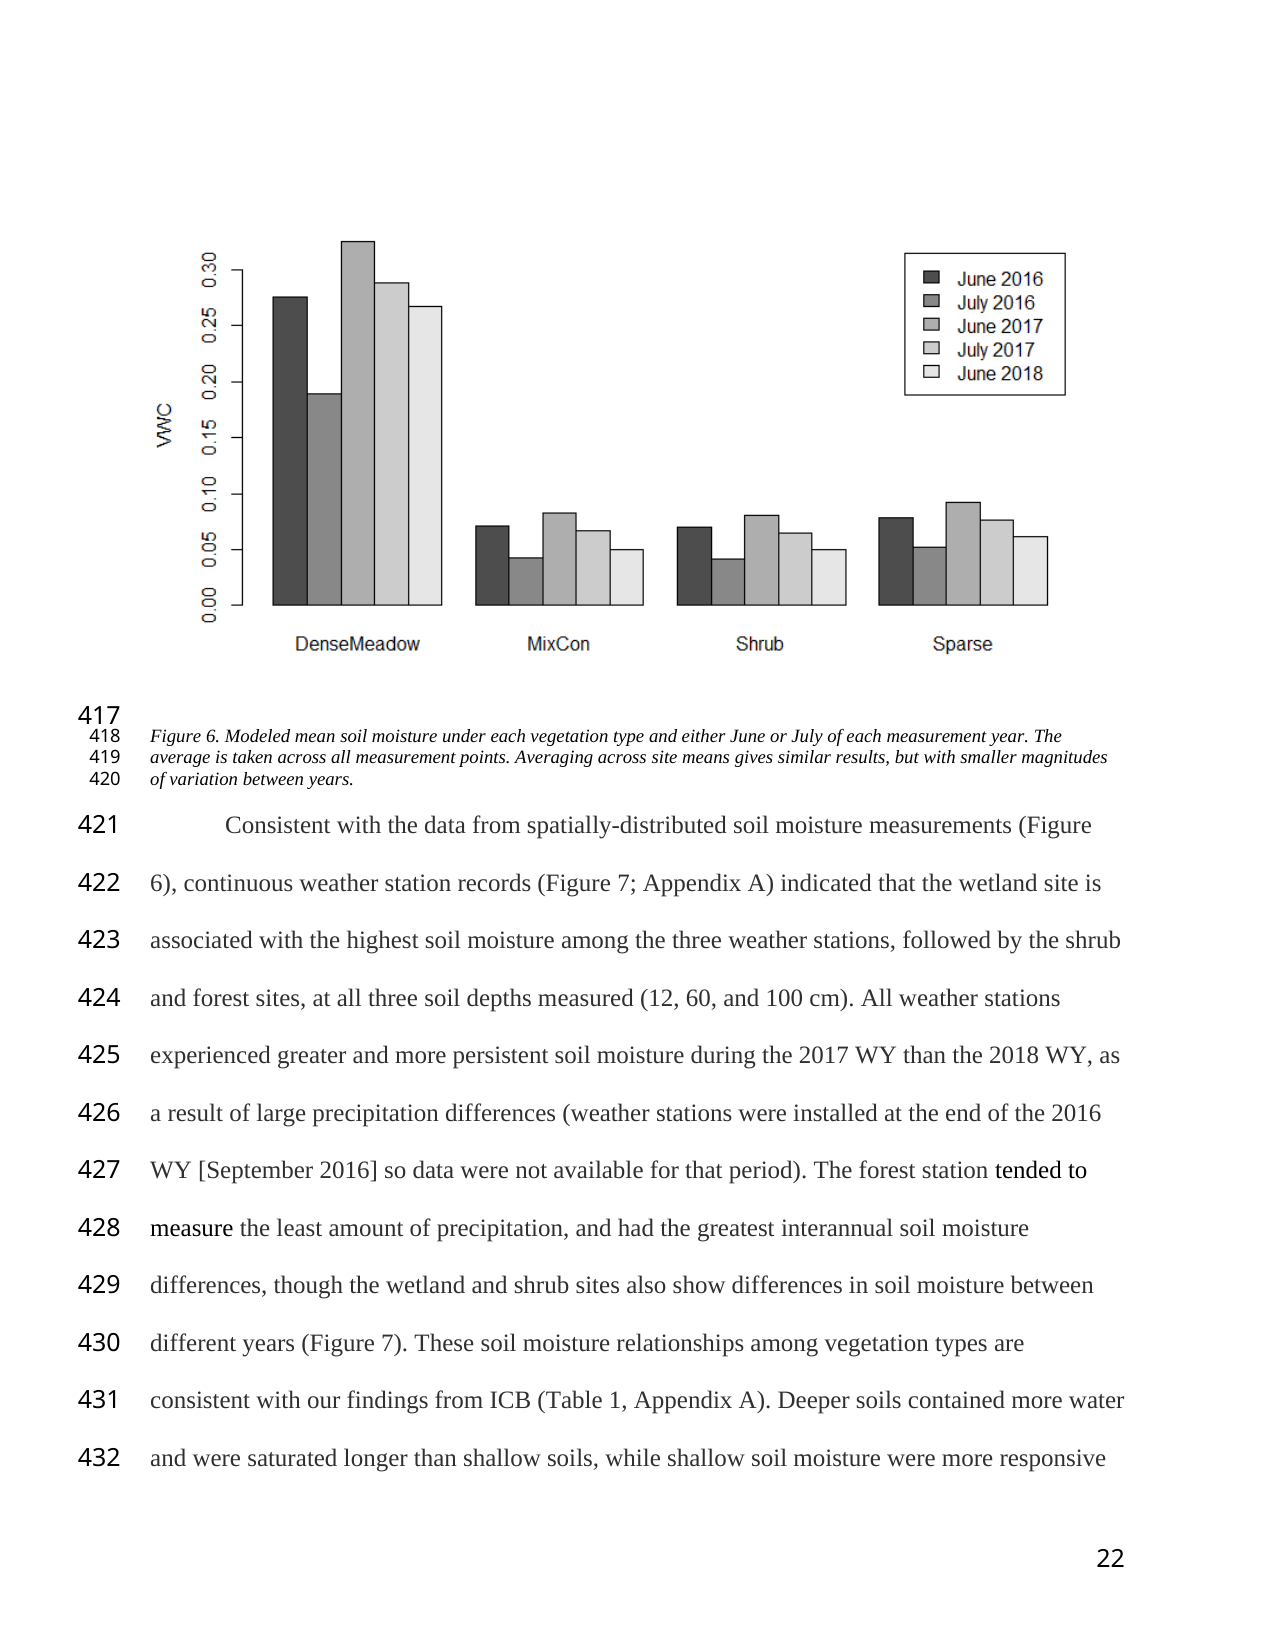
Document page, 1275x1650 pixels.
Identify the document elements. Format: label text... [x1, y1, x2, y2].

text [150, 810, 1125, 1471]
picture [150, 150, 1125, 725]
text Figure 6. Modeled mean soil moisture under each vegetation type and either June or July of each measurement year. The average is taken across all measurement points. Averaging across site means gives similar results, but with smaller magnitudes of variation between years. [150, 725, 1125, 789]
